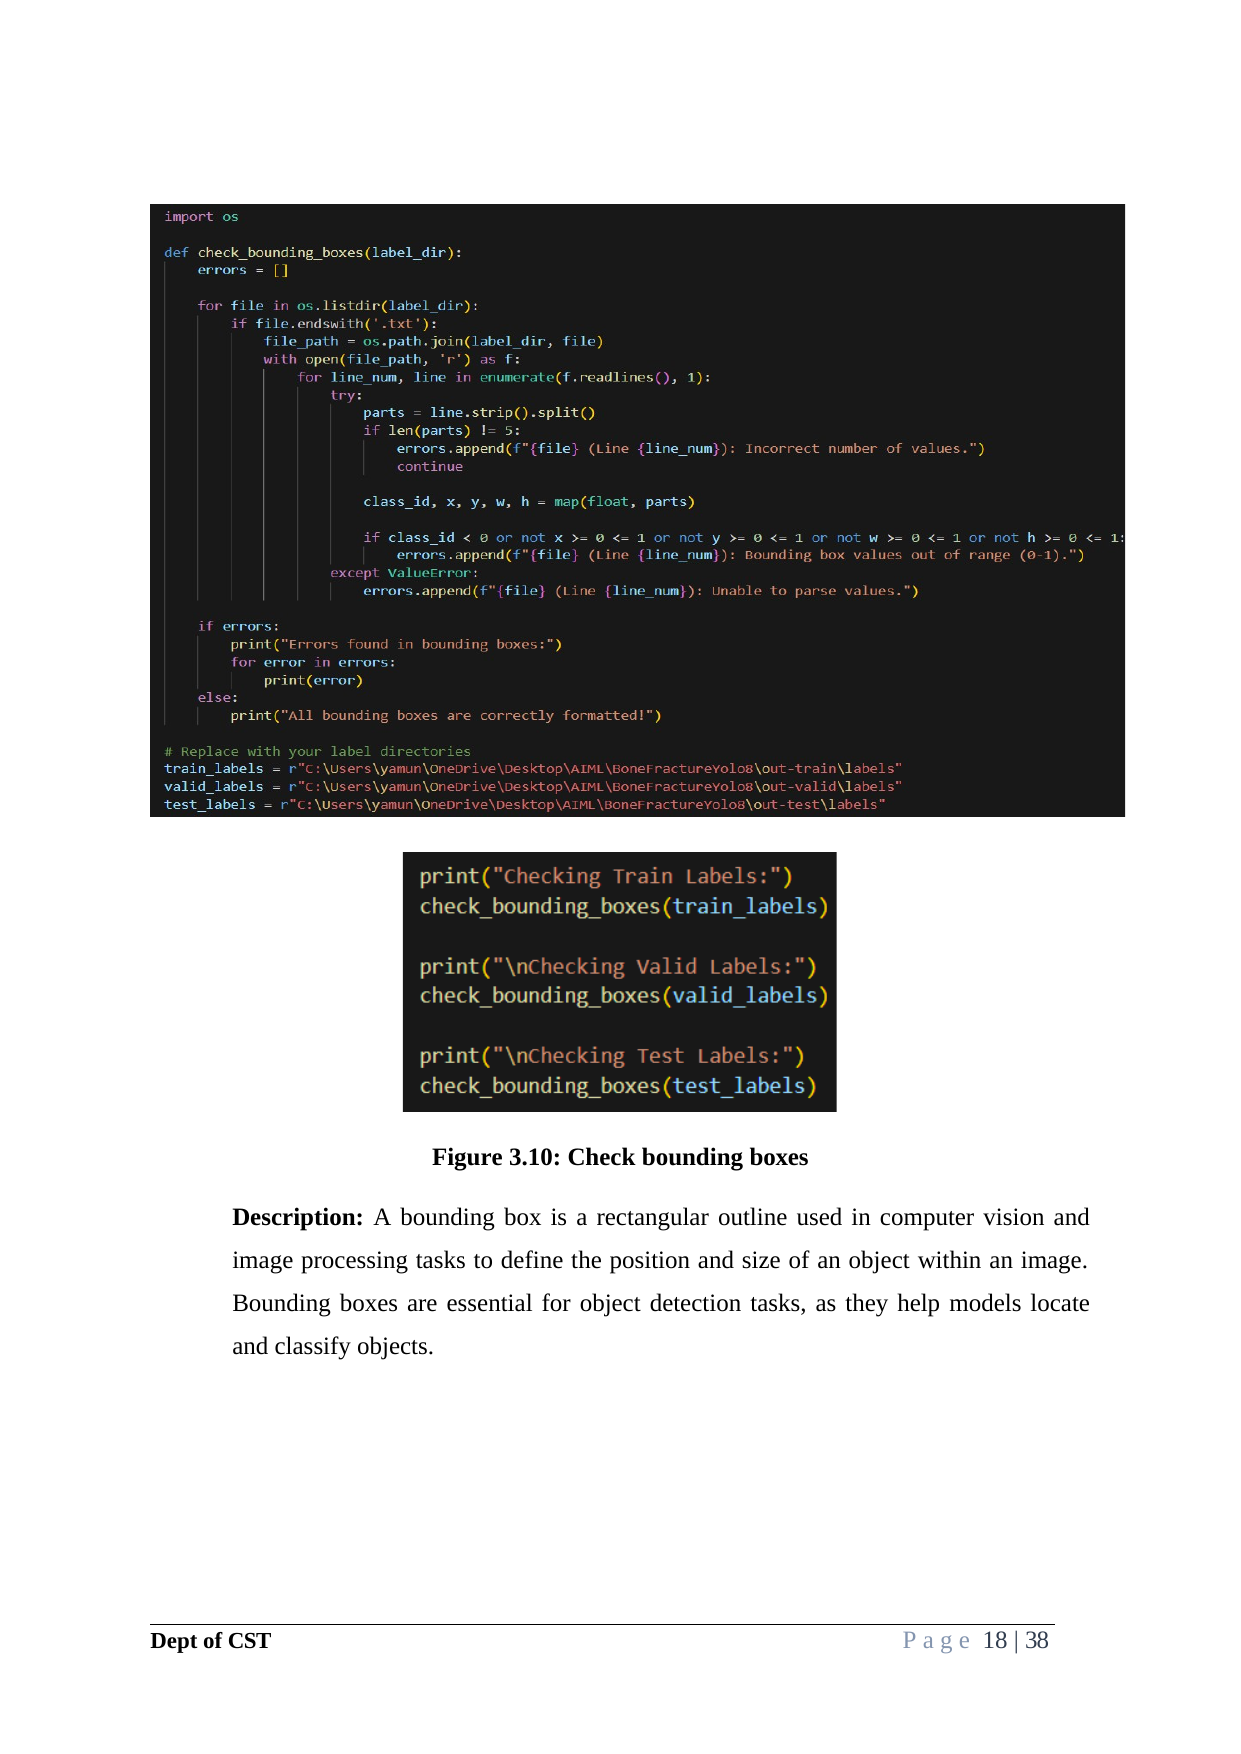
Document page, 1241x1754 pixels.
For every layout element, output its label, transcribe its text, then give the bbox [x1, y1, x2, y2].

picture [402, 852, 837, 1112]
text Description: A bounding box is a rectangular outline used in computer vision and image processing tasks to define the position and size of an object within an image. Bounding boxes are essential for object detection tasks, as they help models locate and classify objects. [232, 1202, 1090, 1360]
subtitle Figure 3.10: Check bounding boxes [89, 1142, 1151, 1171]
picture [150, 204, 1125, 817]
